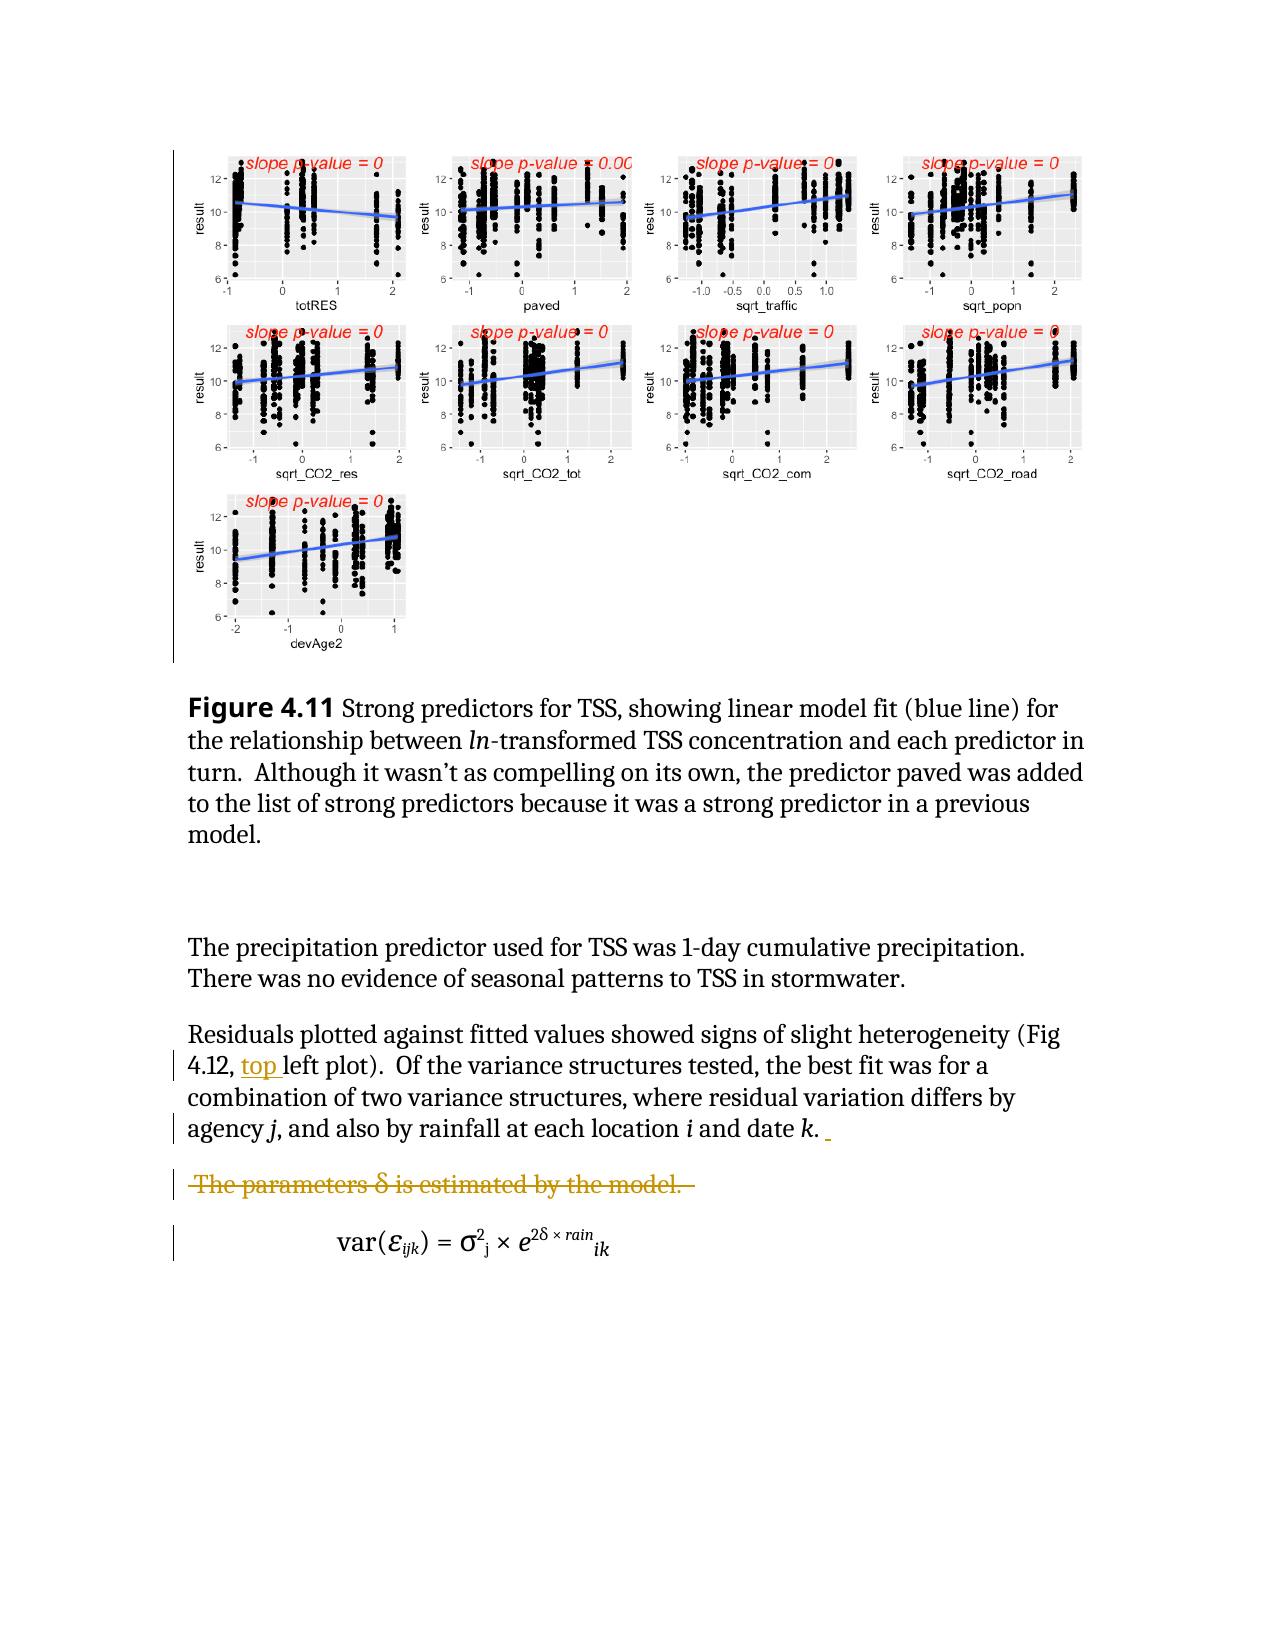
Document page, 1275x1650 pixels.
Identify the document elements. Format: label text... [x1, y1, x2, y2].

text The precipitation predictor used for TSS was 1-day cumulative precipitation. There was no evidence of seasonal patterns to TSS in stormwater. [187, 931, 1087, 994]
text var(εijk) = σ2j × e2δ × rainik [262, 1225, 1087, 1261]
picture [187, 150, 1088, 664]
text Figure 4.11 Strong predictors for TSS, showing linear model fit (blue line) for the relationship between ln-transformed TSS concentration and each predictor in turn. Although it wasn’t as compelling on its own, the predictor paved was added to the list of strong predictors because it was a strong predictor in a previous model. [187, 688, 1087, 850]
text Residuals plotted against fitted values showed signs of slight heterogeneity (Fig 4.12, left plot). Of the variance structures tested, the best fit was for a combination of two variance structures, where residual variation differs by agency j, and also by rainfall at each location i and date k. [187, 1019, 1087, 1144]
